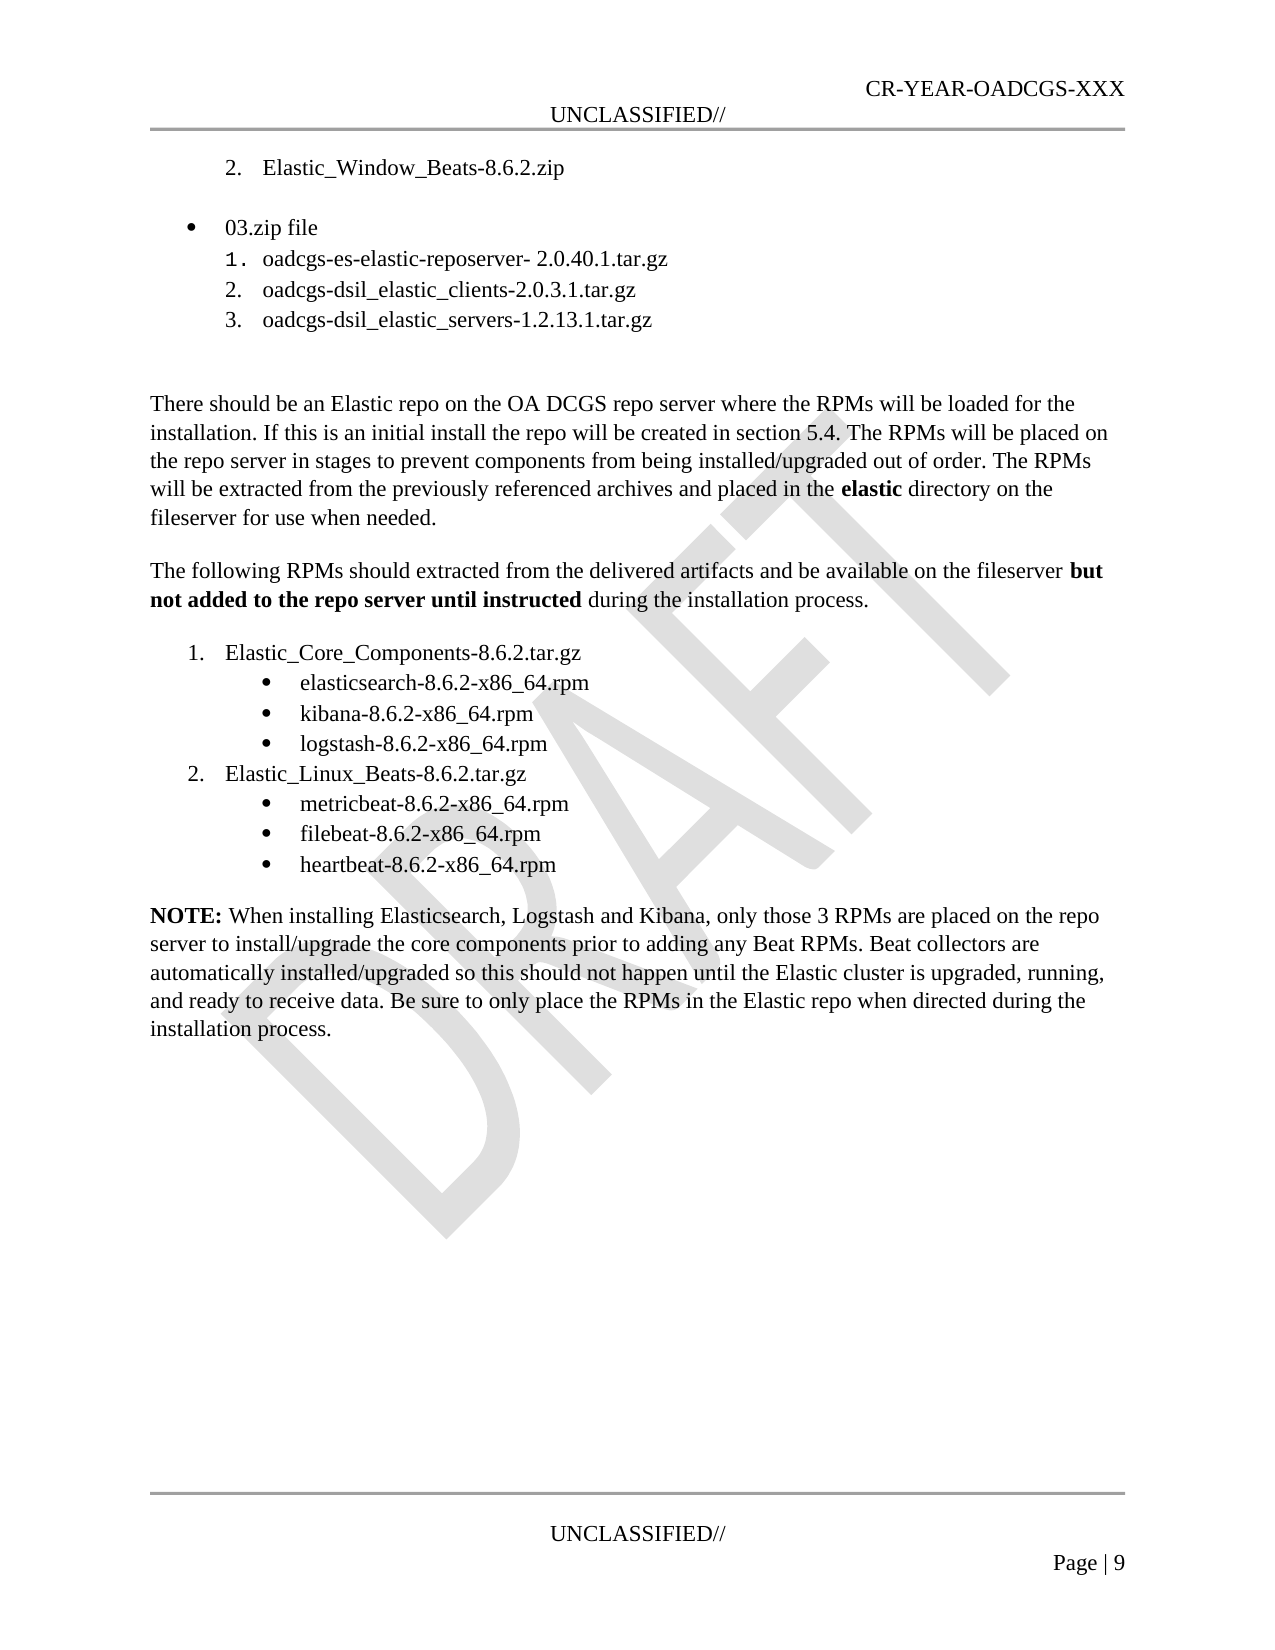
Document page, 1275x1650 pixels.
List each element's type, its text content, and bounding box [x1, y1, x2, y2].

list elasticsearch-8.6.2-x86_64.rpm [262, 669, 1125, 696]
list oadcgs-dsil_elastic_servers-1.2.13.1.tar.gz [225, 307, 1125, 333]
list oadcgs-es-elastic-reposerver- 2.0.40.1.tar.gz [225, 245, 1125, 272]
text The following RPMs should extracted from the delivered artifacts and be available on the fileserver but not added to the repo server until instructed during the installation process. [150, 557, 1125, 612]
list 03.zip file [187, 214, 1125, 241]
text There should be an Elastic repo on the OA DCGS repo server where the RPMs will be loaded for the installation. If this is an initial install the repo will be created in section 5.4. The RPMs will be placed on the repo server in stages to prevent components from being installed/upgraded out of order. The RPMs will be extracted from the previously referenced archives and placed in the elastic directory on the fileserver for use when needed. [150, 390, 1125, 530]
list Elastic_Linux_Beats-8.6.2.tar.gz [187, 760, 1125, 786]
list metricbeat-8.6.2-x86_64.rpm [262, 790, 1125, 817]
list oadcgs-dsil_elastic_clients-2.0.3.1.tar.gz [225, 276, 1125, 303]
list Elastic_Core_Components-8.6.2.tar.gz [187, 639, 1125, 666]
list logstash-8.6.2-x86_64.rpm [262, 730, 1125, 756]
text NOTE: When installing Elasticsearch, Logstash and Kibana, only those 3 RPMs are placed on the repo server to install/upgrade the core components prior to adding any Beat RPMs. Beat collectors are automatically installed/upgraded so this should not happen until the Elastic cluster is upgraded, running, and ready to receive data. Be sure to only place the RPMs in the Elastic repo when directed during the installation process. [150, 902, 1125, 1042]
list heartbeat-8.6.2-x86_64.rpm [262, 851, 1125, 877]
list kibana-8.6.2-x86_64.rpm [262, 700, 1125, 726]
list Elastic_Window_Beats-8.6.2.zip [225, 154, 1125, 180]
list filebeat-8.6.2-x86_64.rpm [262, 821, 1125, 847]
